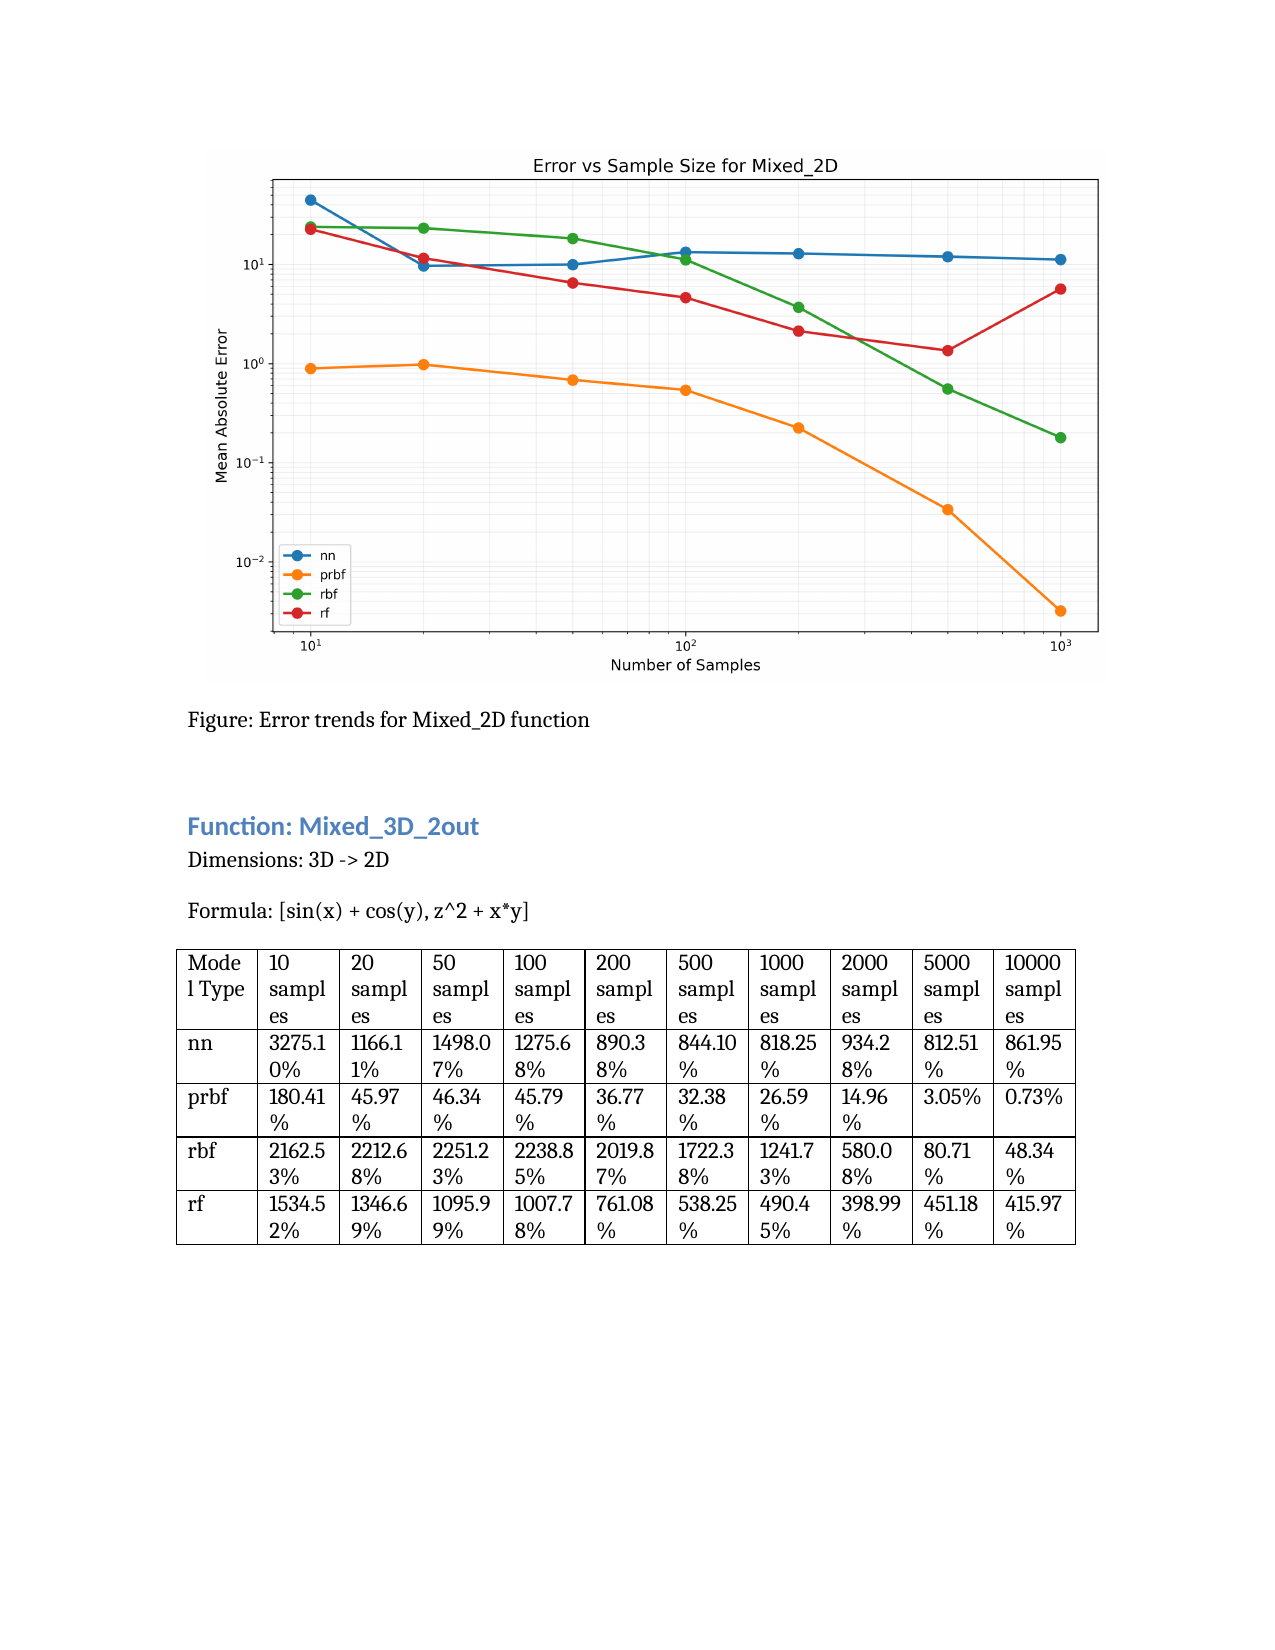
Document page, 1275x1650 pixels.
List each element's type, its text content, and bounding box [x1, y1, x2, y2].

table_cell 538.25% [667, 1191, 748, 1244]
table_header 10 samples [258, 950, 339, 1029]
table_cell 45.97% [340, 1084, 421, 1136]
table_cell 451.18% [913, 1191, 993, 1244]
table_cell 3.05% [913, 1084, 993, 1136]
table_cell 398.99% [831, 1191, 912, 1244]
table_cell prbf [177, 1084, 257, 1136]
table_header 50 samples [422, 950, 503, 1029]
table_cell 1346.69% [340, 1191, 421, 1244]
table_cell 2238.85% [504, 1138, 584, 1190]
table_cell 844.10% [667, 1030, 748, 1083]
table_cell 32.38% [667, 1084, 748, 1136]
table_header 100 samples [504, 950, 584, 1029]
table_cell 45.79% [504, 1084, 584, 1136]
table_cell 1498.07% [422, 1030, 503, 1083]
text Figure: Error trends for Mixed_2D function [187, 707, 1087, 733]
table_cell 1275.68% [504, 1030, 584, 1083]
table_cell 761.08% [586, 1191, 666, 1244]
table_cell 1007.78% [504, 1191, 584, 1244]
table_cell 861.95% [994, 1030, 1075, 1083]
table_cell 3275.10% [258, 1030, 339, 1083]
table_cell 2019.87% [586, 1138, 666, 1190]
table_cell 812.51% [913, 1030, 993, 1083]
table_cell 0.73% [994, 1084, 1075, 1136]
table_header 20 samples [340, 950, 421, 1029]
table_cell 14.96% [831, 1084, 912, 1136]
table_header 200 samples [586, 950, 666, 1029]
table_cell 2162.53% [258, 1138, 339, 1190]
table_cell 818.25% [749, 1030, 830, 1083]
table_header Model Type [177, 950, 257, 1029]
table_cell 1241.73% [749, 1138, 830, 1190]
table_cell 36.77% [586, 1084, 666, 1136]
table_cell 46.34% [422, 1084, 503, 1136]
table_cell 1722.38% [667, 1138, 748, 1190]
table_cell 890.38% [586, 1030, 666, 1083]
table_cell 580.08% [831, 1138, 912, 1190]
table_cell 1534.52% [258, 1191, 339, 1244]
table_header 5000 samples [913, 950, 993, 1029]
table_cell 180.41% [258, 1084, 339, 1136]
table_cell 2212.68% [340, 1138, 421, 1190]
table_cell 490.45% [749, 1191, 830, 1244]
table_header 500 samples [667, 950, 748, 1029]
text Dimensions: 3D -> 2D [187, 847, 1087, 873]
table_cell rbf [177, 1138, 257, 1190]
table_cell 415.97% [994, 1191, 1075, 1244]
table_cell 80.71% [913, 1138, 993, 1190]
table_cell 48.34% [994, 1138, 1075, 1190]
table_header 1000 samples [749, 950, 830, 1029]
table_cell 1095.99% [422, 1191, 503, 1244]
table_cell 26.59% [749, 1084, 830, 1136]
table_header 10000 samples [994, 950, 1075, 1029]
text Formula: [sin(x) + cos(y), z^2 + x*y] [187, 898, 1087, 924]
table_header 2000 samples [831, 950, 912, 1029]
table_cell nn [177, 1030, 257, 1083]
picture [206, 150, 1107, 682]
table_cell 2251.23% [422, 1138, 503, 1190]
subtitle Function: Mixed_3D_2out [187, 809, 1087, 842]
table_cell 934.28% [831, 1030, 912, 1083]
table_cell rf [177, 1191, 257, 1244]
table_cell 1166.11% [340, 1030, 421, 1083]
